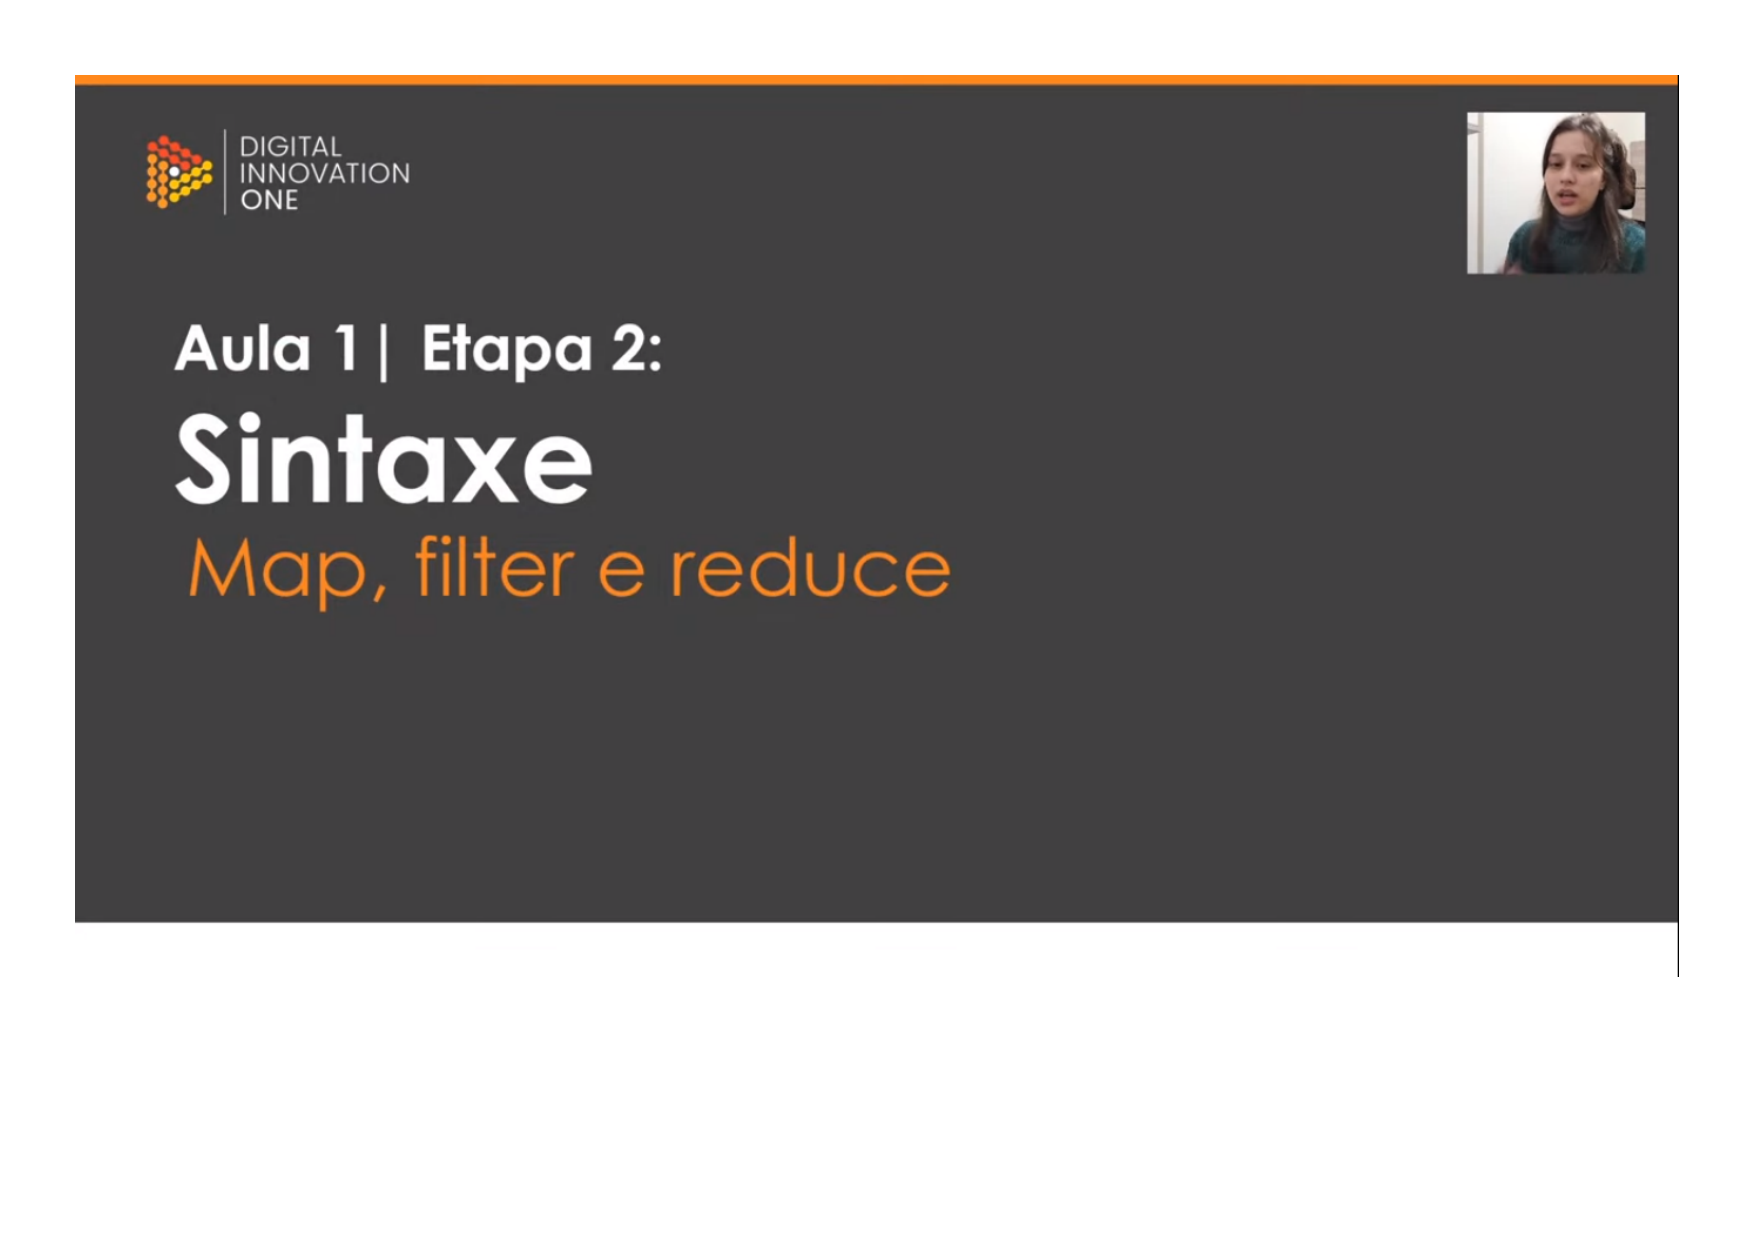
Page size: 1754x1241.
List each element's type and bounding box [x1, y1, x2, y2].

picture [75, 75, 1679, 977]
